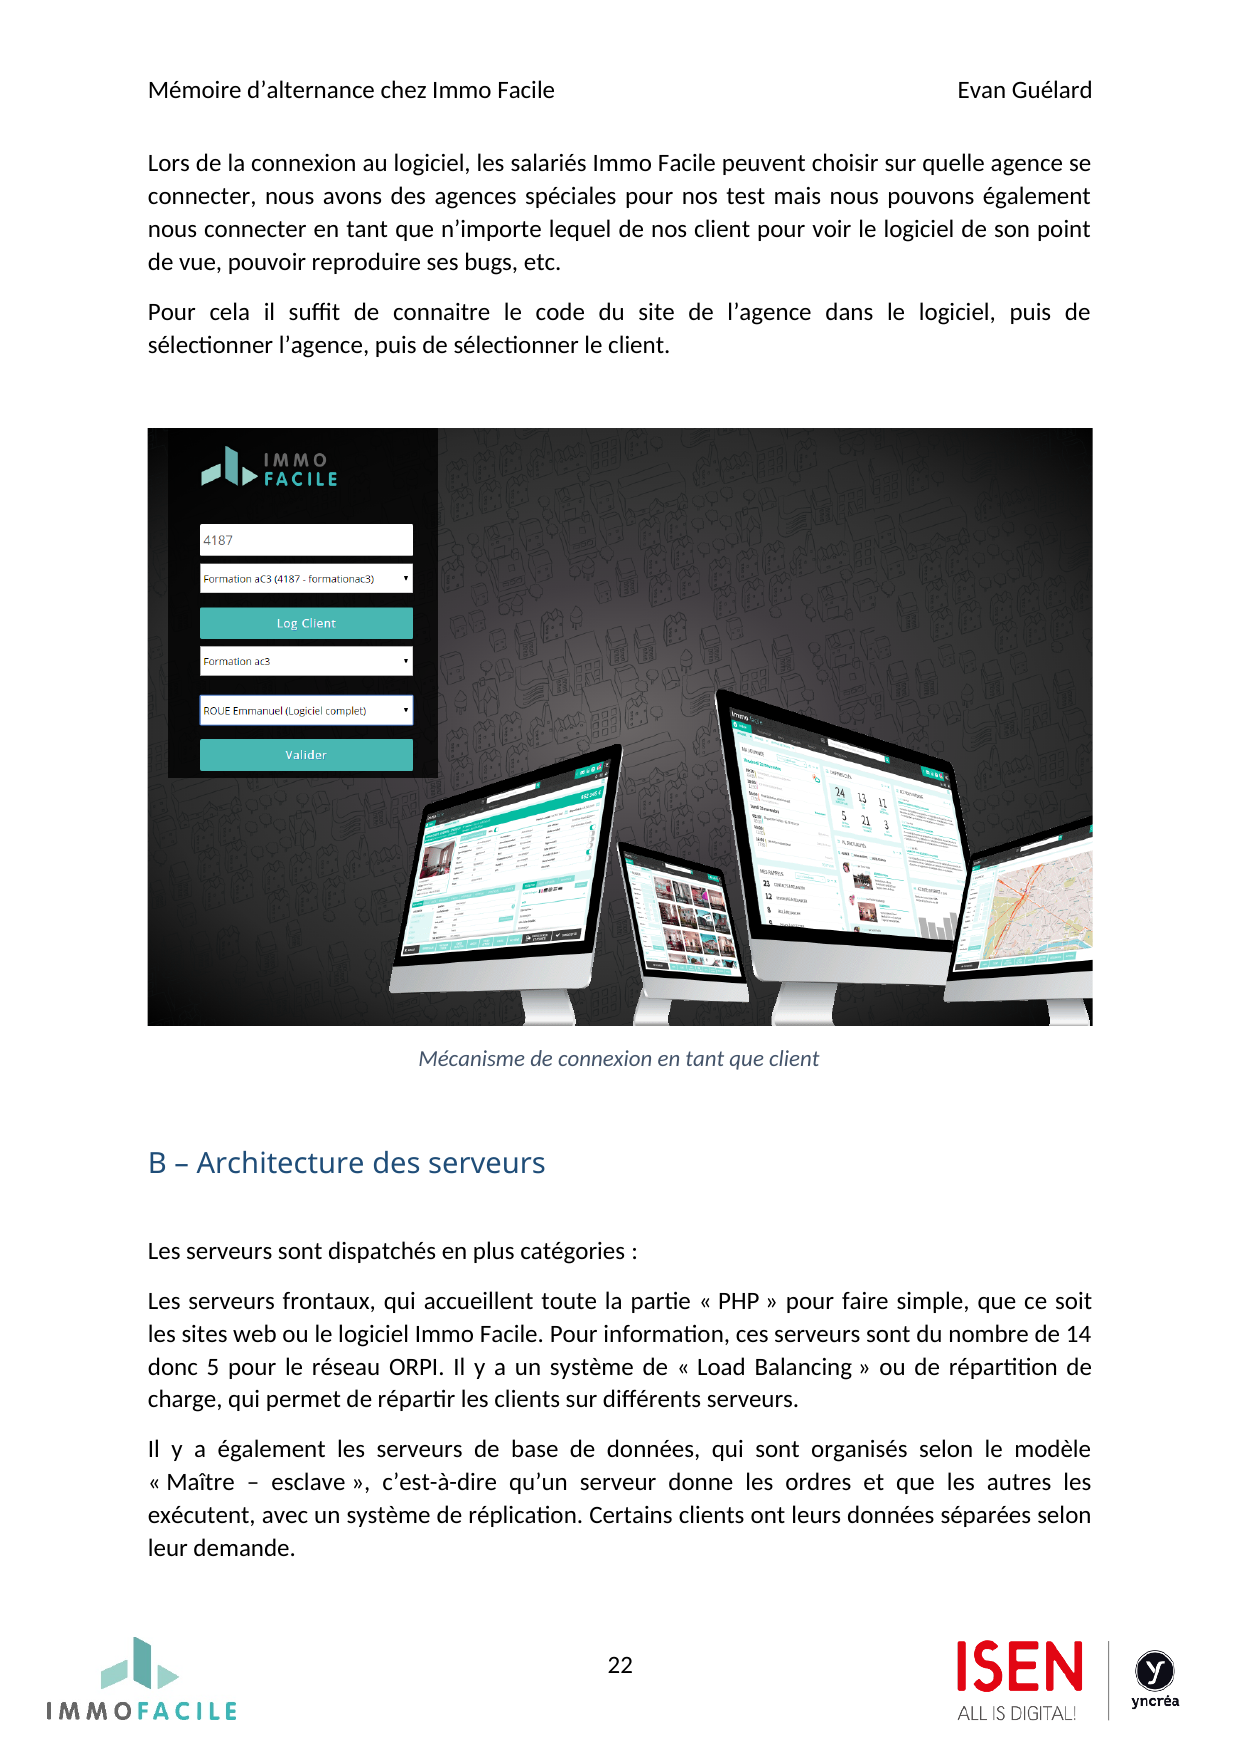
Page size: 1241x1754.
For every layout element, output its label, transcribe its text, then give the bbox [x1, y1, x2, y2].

picture [147, 428, 1093, 1026]
text Lors de la connexion au logiciel, les salariés Immo Facile peuvent choisir sur quelle agence se connecter, nous avons des agences spéciales pour nos test mais nous pouvons également nous connecter en tant que n’importe lequel de nos client pour voir le logiciel de son point de vue, pouvoir reproduire ses bugs, etc. [148, 148, 1093, 277]
text Il y a également les serveurs de base de données, qui sont organisés selon le modèle « Maître – esclave », c’est-à-dire qu’un serveur donne les ordres et que les autres les exécutent, avec un système de réplication. Certains clients ont leurs données séparées selon leur demande. [148, 1433, 1093, 1562]
text Les serveurs sont dispatchés en plus catégories : [148, 1235, 1093, 1266]
picture [931, 1638, 1200, 1721]
text Pour cela il suffit de connaitre le code du site de l’agence dans le logiciel, puis de sélectionner l’agence, puis de sélectionner le client. [148, 296, 1093, 359]
picture [47, 1637, 236, 1720]
text Les serveurs frontaux, qui accueillent toute la partie « PHP » pour faire simple, que ce soit les sites web ou le logiciel Immo Facile. Pour information, ces serveurs sont du nombre de 14 donc 5 pour le réseau ORPI. Il y a un système de « Load Balancing » ou de répartition de charge, qui permet de répartir les clients sur différents serveurs. [148, 1285, 1093, 1414]
subtitle B – Architecture des serveurs [148, 1143, 1093, 1182]
text Mécanisme de connexion en tant que client [148, 1044, 1093, 1072]
